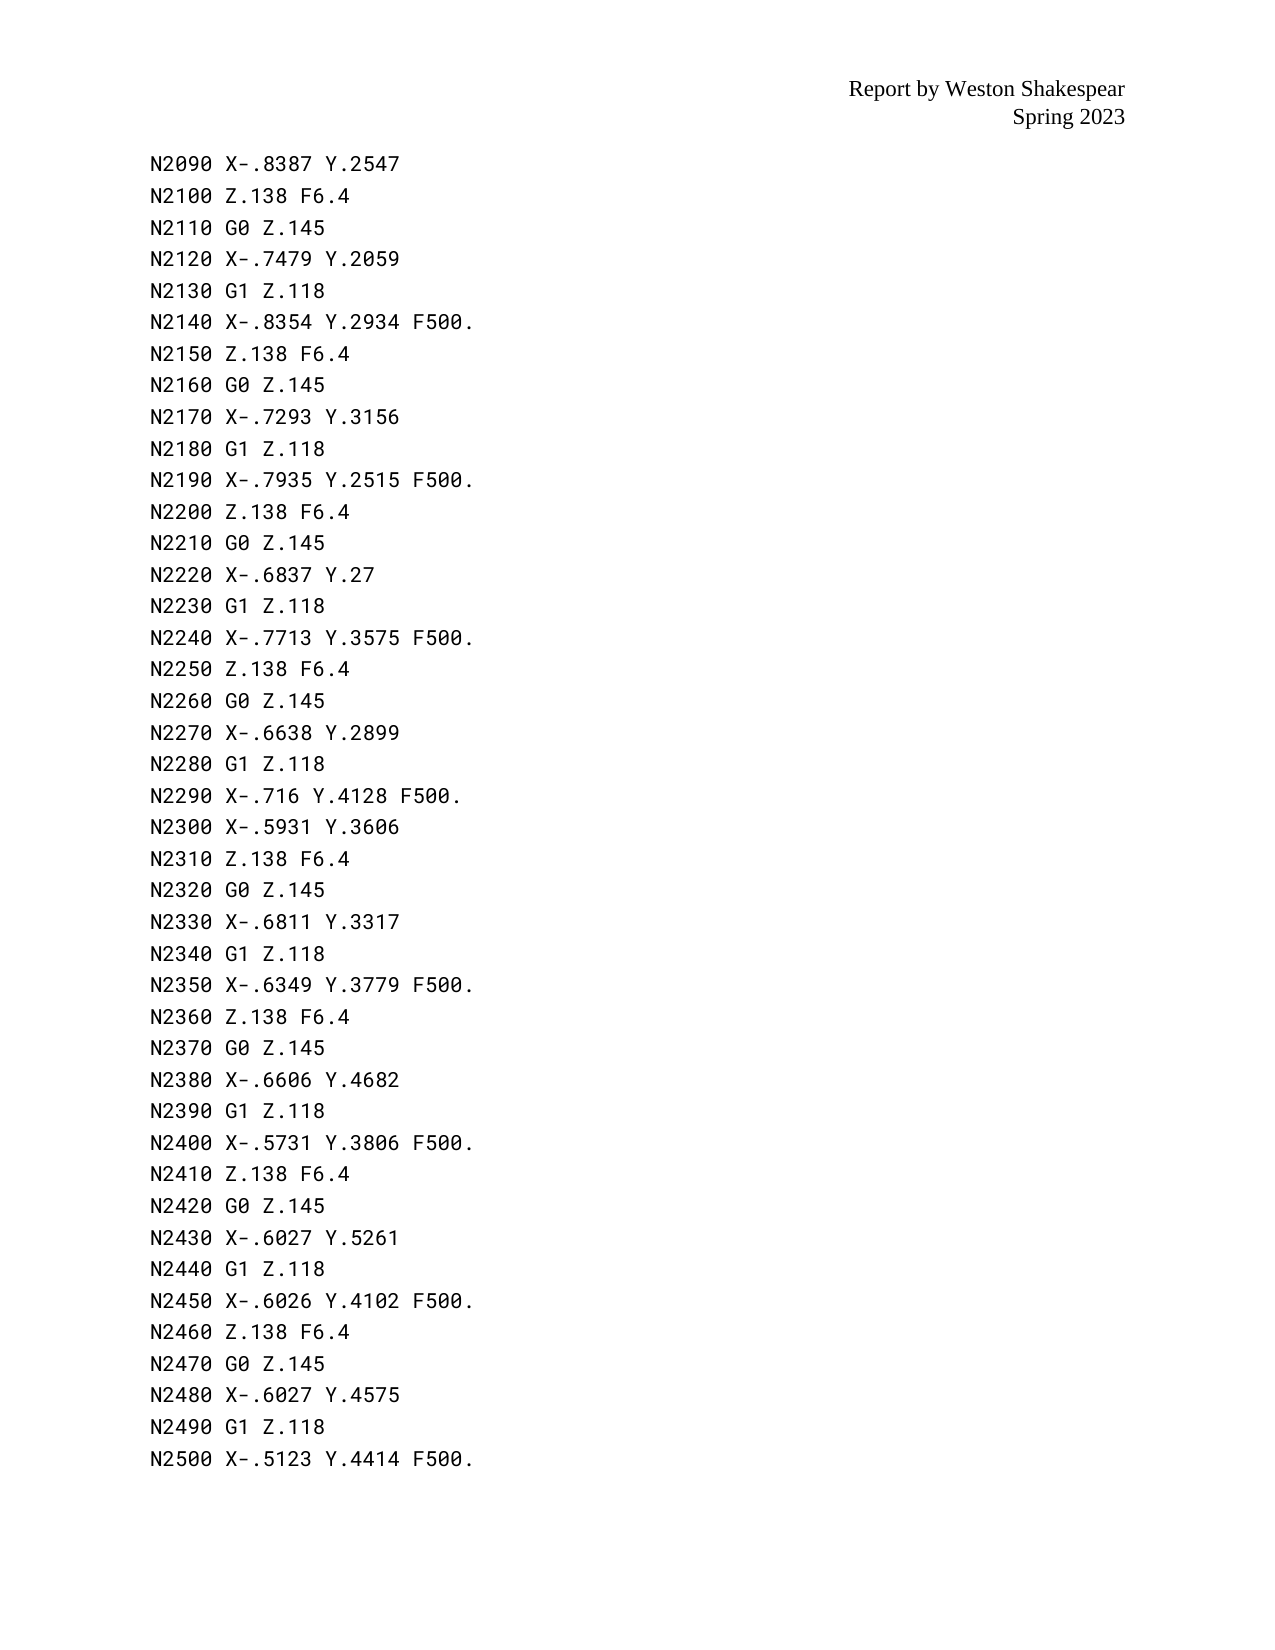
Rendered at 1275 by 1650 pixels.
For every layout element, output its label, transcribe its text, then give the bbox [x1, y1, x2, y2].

text N2470 G0 Z.145 [150, 1349, 1125, 1377]
text N2140 X-.8354 Y.2934 F500. [150, 308, 1125, 335]
text N2220 X-.6837 Y.27 [150, 560, 1125, 588]
text N2420 G0 Z.145 [150, 1192, 1125, 1219]
text N2290 X-.716 Y.4128 F500. [150, 781, 1125, 809]
text N2150 Z.138 F6.4 [150, 339, 1125, 367]
text N2480 X-.6027 Y.4575 [150, 1381, 1125, 1408]
text N2360 Z.138 F6.4 [150, 1002, 1125, 1030]
text N2340 G1 Z.118 [150, 939, 1125, 967]
text N2460 Z.138 F6.4 [150, 1318, 1125, 1345]
text N2450 X-.6026 Y.4102 F500. [150, 1286, 1125, 1314]
text N2410 Z.138 F6.4 [150, 1160, 1125, 1187]
text N2350 X-.6349 Y.3779 F500. [150, 971, 1125, 998]
text N2180 G1 Z.118 [150, 434, 1125, 462]
text N2120 X-.7479 Y.2059 [150, 245, 1125, 272]
text N2270 X-.6638 Y.2899 [150, 718, 1125, 746]
text N2250 Z.138 F6.4 [150, 655, 1125, 682]
text N2230 G1 Z.118 [150, 592, 1125, 619]
text N2310 Z.138 F6.4 [150, 844, 1125, 872]
text N2330 X-.6811 Y.3317 [150, 907, 1125, 935]
text N2320 G0 Z.145 [150, 876, 1125, 903]
text N2090 X-.8387 Y.2547 [150, 150, 1125, 177]
text N2380 X-.6606 Y.4682 [150, 1065, 1125, 1093]
text N2110 G0 Z.145 [150, 213, 1125, 241]
text N2370 G0 Z.145 [150, 1034, 1125, 1061]
text N2210 G0 Z.145 [150, 529, 1125, 556]
text N2260 G0 Z.145 [150, 687, 1125, 714]
text N2280 G1 Z.118 [150, 750, 1125, 777]
text N2170 X-.7293 Y.3156 [150, 402, 1125, 430]
text N2490 G1 Z.118 [150, 1412, 1125, 1440]
text N2440 G1 Z.118 [150, 1255, 1125, 1282]
text N2100 Z.138 F6.4 [150, 182, 1125, 209]
text N2190 X-.7935 Y.2515 F500. [150, 466, 1125, 493]
text N2200 Z.138 F6.4 [150, 497, 1125, 525]
text N2240 X-.7713 Y.3575 F500. [150, 623, 1125, 651]
text N2430 X-.6027 Y.5261 [150, 1223, 1125, 1251]
text N2500 X-.5123 Y.4414 F500. [150, 1444, 1125, 1472]
text N2300 X-.5931 Y.3606 [150, 813, 1125, 840]
text N2400 X-.5731 Y.3806 F500. [150, 1128, 1125, 1156]
text N2390 G1 Z.118 [150, 1097, 1125, 1124]
text N2160 G0 Z.145 [150, 371, 1125, 398]
text N2130 G1 Z.118 [150, 276, 1125, 304]
